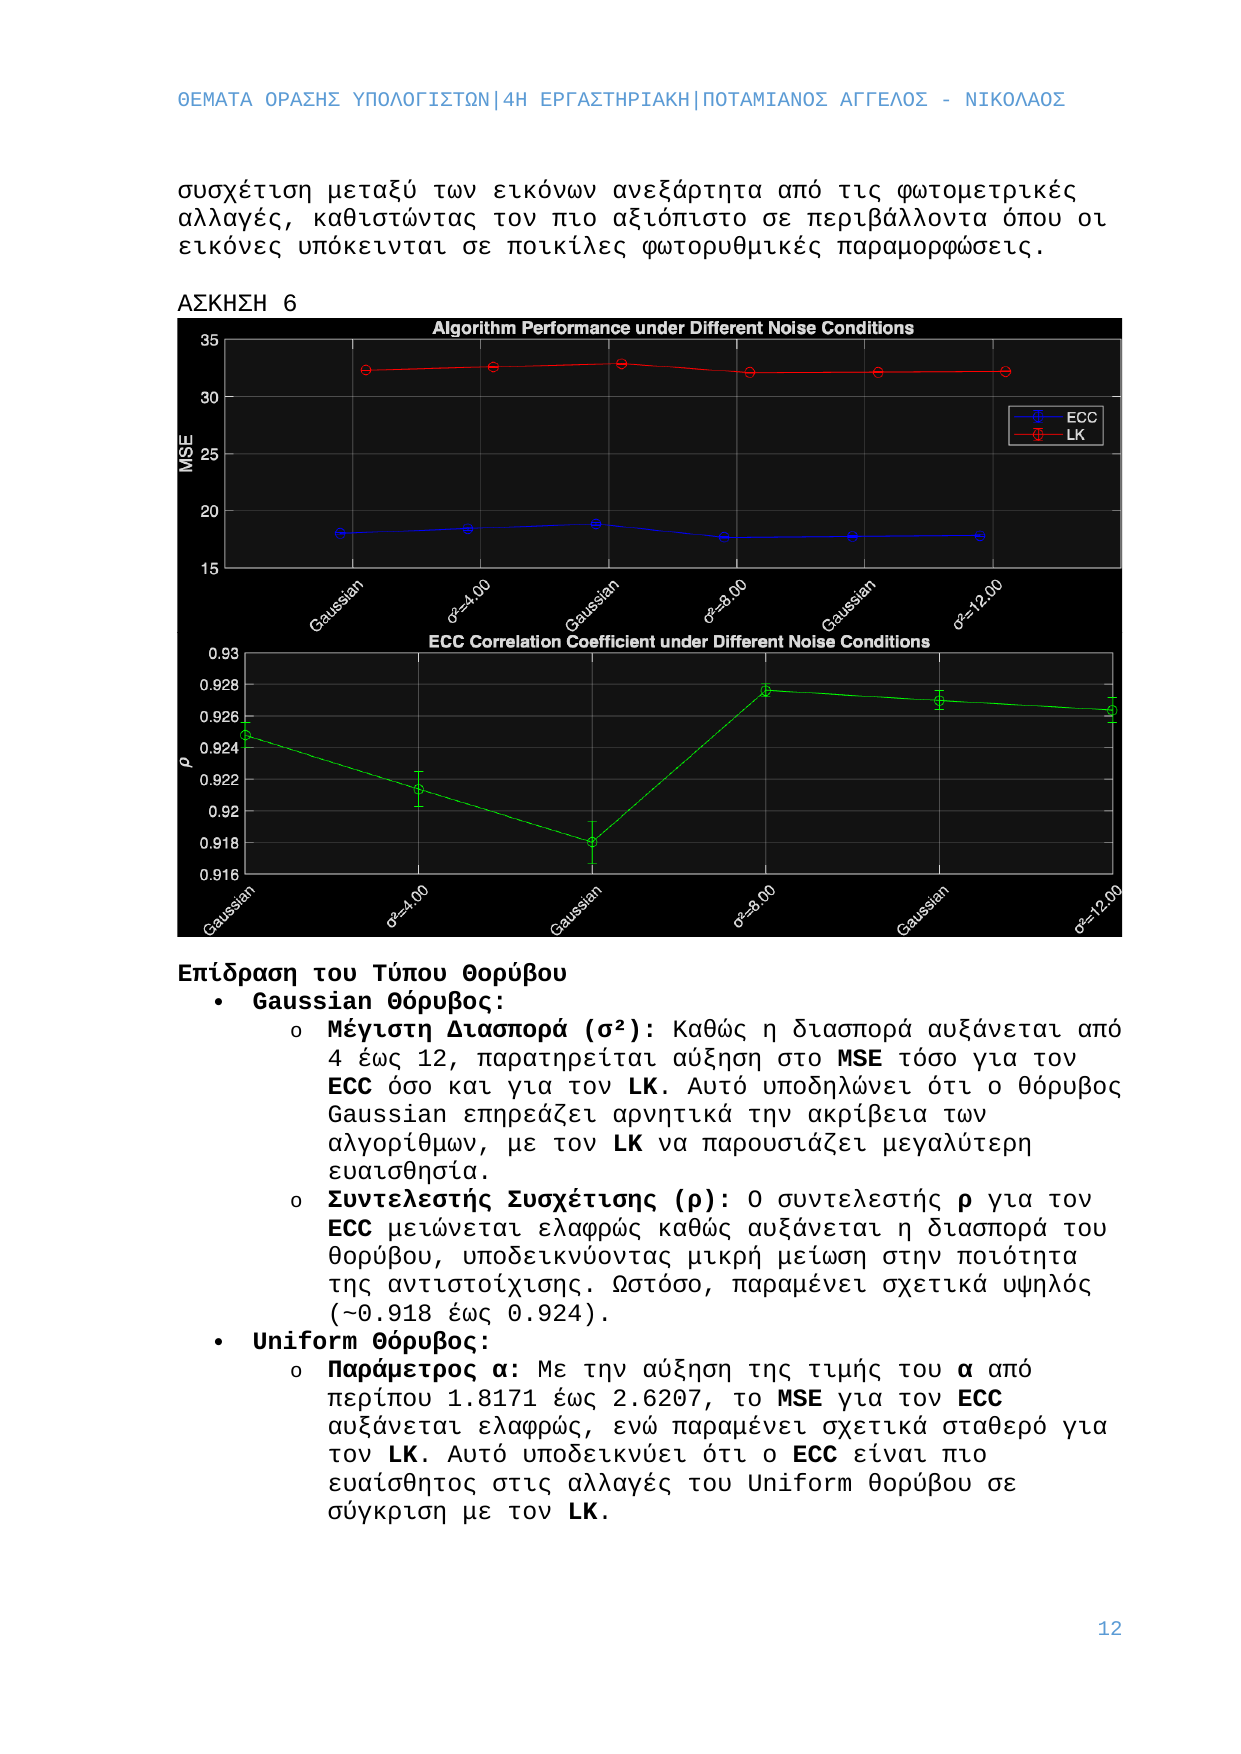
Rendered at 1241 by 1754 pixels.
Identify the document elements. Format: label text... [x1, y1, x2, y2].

list Παράμετρος α: Με την αύξηση της τιμής του α από περίπου 1.8171 έως 2.6207, το MSE για τον ECC αυξάνεται ελαφρώς, ενώ παραμένει σχετικά σταθερό για τον LK. Αυτό υποδεικνύει ότι ο ECC είναι πιο ευαίσθητος στις αλλαγές του Uniform θορύβου σε σύγκριση με τον LK. [290, 1357, 1122, 1527]
list Συντελεστής Συσχέτισης (ρ): Ο συντελεστής ρ για τον ECC μειώνεται ελαφρώς καθώς αυξάνεται η διασπορά του θορύβου, υποδεικνύοντας μικρή μείωση στην ποιότητα της αντιστοίχισης. Ωστόσο, παραμένει σχετικά υψηλός (~0.918 έως 0.924). [290, 1187, 1122, 1329]
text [177, 177, 1122, 262]
list Gaussian Θόρυβος: [215, 989, 1122, 1017]
text Επίδραση του Τύπου Θορύβου [177, 937, 1122, 989]
list Μέγιστη Διασπορά (σ²): Καθώς η διασπορά αυξάνεται από 4 έως 12, παρατηρείται αύξηση στο MSE τόσο για τον ECC όσο και για τον LK. Αυτό υποδηλώνει ότι ο θόρυβος Gaussian επηρεάζει αρνητικά την ακρίβεια των αλγορίθμων, με τον LK να παρουσιάζει μεγαλύτερη ευαισθησία. [290, 1017, 1122, 1187]
text ΑΣΚΗΣΗ 6 [177, 262, 1122, 318]
picture [177, 318, 1123, 937]
list Uniform Θόρυβος: [215, 1329, 1122, 1357]
